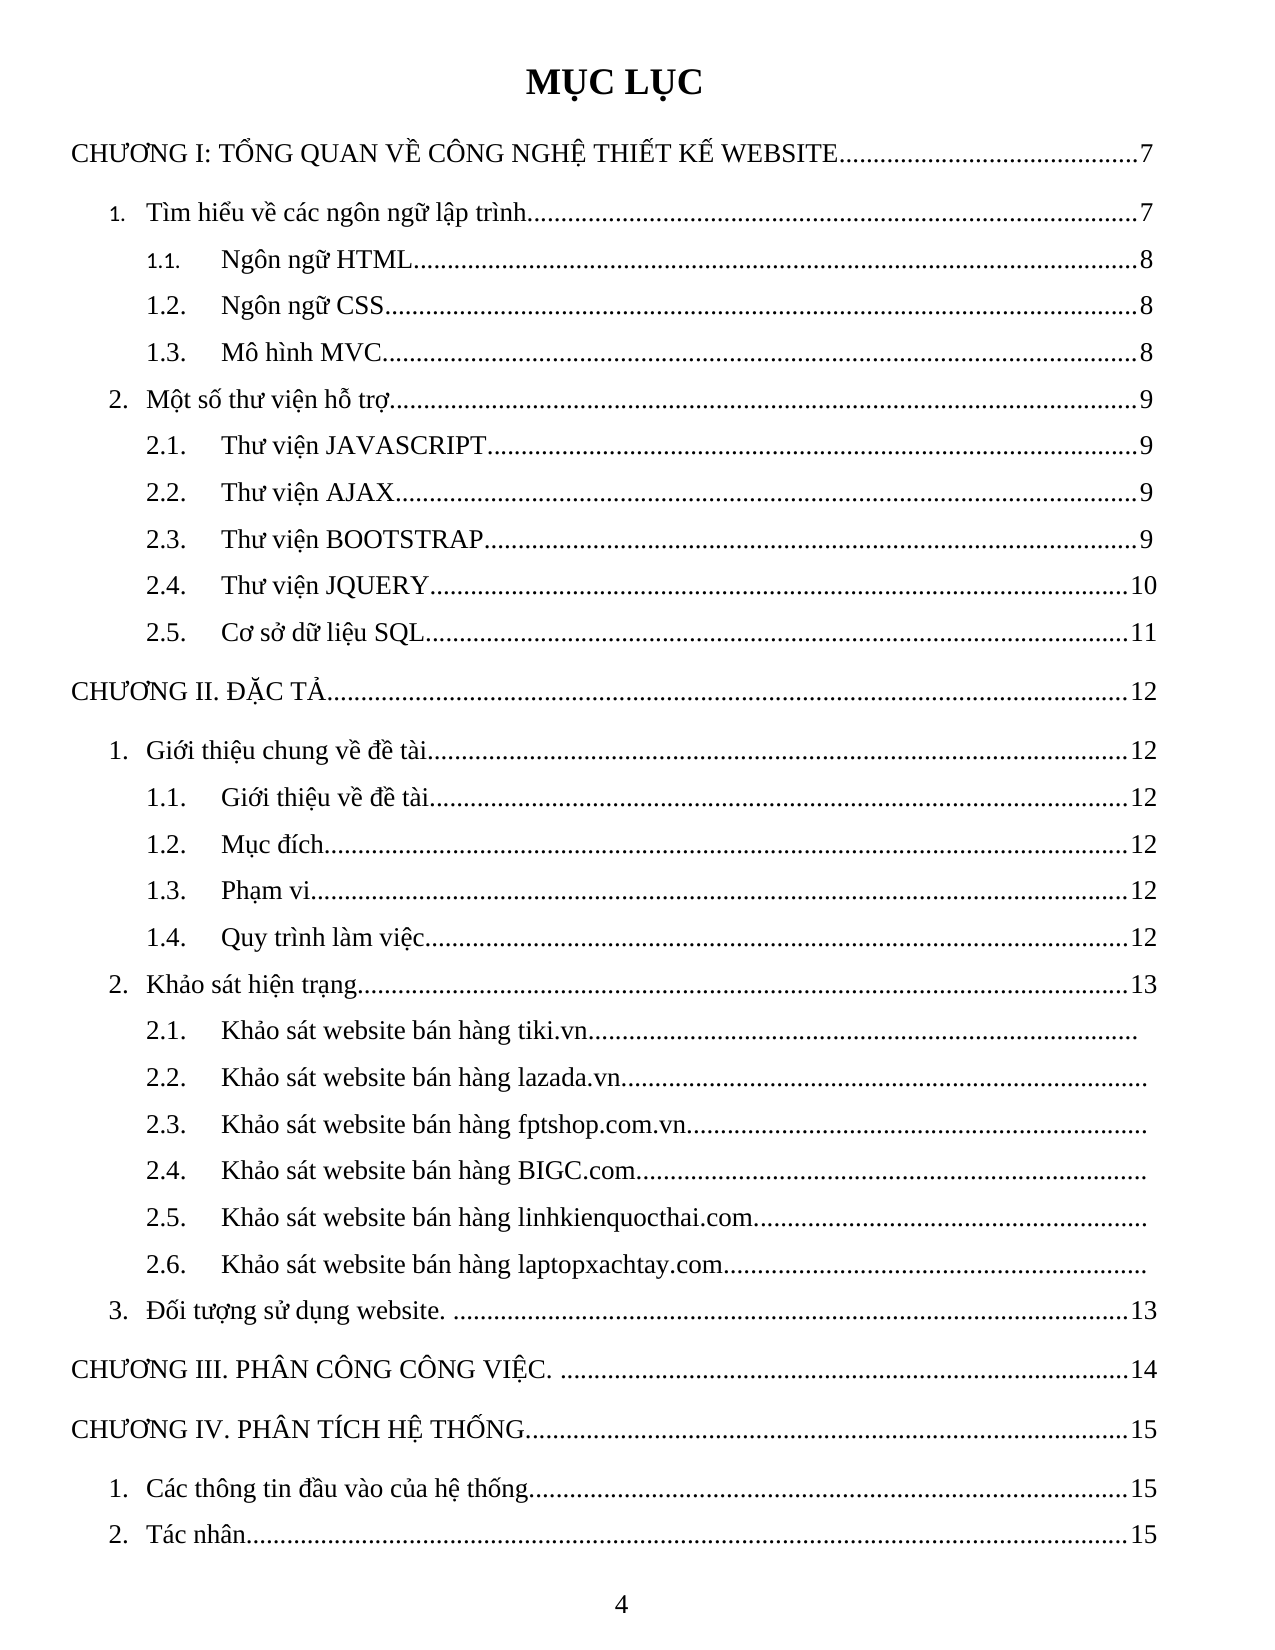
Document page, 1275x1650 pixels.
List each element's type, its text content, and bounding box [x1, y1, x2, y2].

list Khảo sát website bán hàng lazada.vn. [146, 1061, 1158, 1092]
subtitle MỤC LỤC [71, 60, 1158, 103]
list Đối tượng sử dụng website. 13 [108, 1294, 1158, 1326]
list Khảo sát website bán hàng linhkienquocthai.com. [146, 1201, 1158, 1232]
list Các thông tin đầu vào của hệ thống. 15 [108, 1472, 1158, 1503]
text CHƯƠNG IV. PHÂN TÍCH HỆ THỐNG. 15 [71, 1413, 1158, 1444]
list Khảo sát hiện trạng. 13 [108, 968, 1158, 999]
list Cơ sở dữ liệu SQL. 11 [146, 616, 1158, 647]
list Tìm hiểu về các ngôn ngữ lập trình. 7 [108, 196, 1158, 227]
list Thư viện AJAX. 9 [146, 476, 1158, 507]
list Quy trình làm việc. 12 [146, 921, 1158, 952]
list Giới thiệu về đề tài. 12 [146, 781, 1158, 812]
list Thư viện BOOTSTRAP. 9 [146, 523, 1158, 554]
list Khảo sát website bán hàng BIGC.com. [146, 1154, 1158, 1186]
list Khảo sát website bán hàng tiki.vn [146, 1014, 1158, 1046]
list Mục đích. 12 [146, 828, 1158, 859]
list Khảo sát website bán hàng laptopxachtay.com [146, 1248, 1158, 1279]
list Giới thiệu chung về đề tài. 12 [108, 734, 1158, 766]
list Ngôn ngữ CSS. 8 [146, 289, 1158, 321]
list Khảo sát website bán hàng fptshop.com.vn. [146, 1108, 1158, 1139]
text CHƯƠNG II. ĐẶC TẢ 12 [71, 675, 1158, 706]
list Ngôn ngữ HTML. 8 [146, 243, 1158, 274]
list Thư viện JAVASCRIPT. 9 [146, 429, 1158, 461]
list Một số thư viện hỗ trợ. 9 [108, 383, 1158, 414]
list Phạm vi. 12 [146, 874, 1158, 906]
list Thư viện JQUERY. 10 [146, 569, 1158, 601]
text CHƯƠNG I: TỔNG QUAN VỀ CÔNG NGHỆ THIẾT KẾ WEBSITE 7 [71, 137, 1158, 168]
list Mô hình MVC. 8 [146, 336, 1158, 367]
list Tác nhân. 15 [108, 1519, 1158, 1550]
text CHƯƠNG III. PHÂN CÔNG CÔNG VIỆC. 14 [71, 1354, 1158, 1385]
